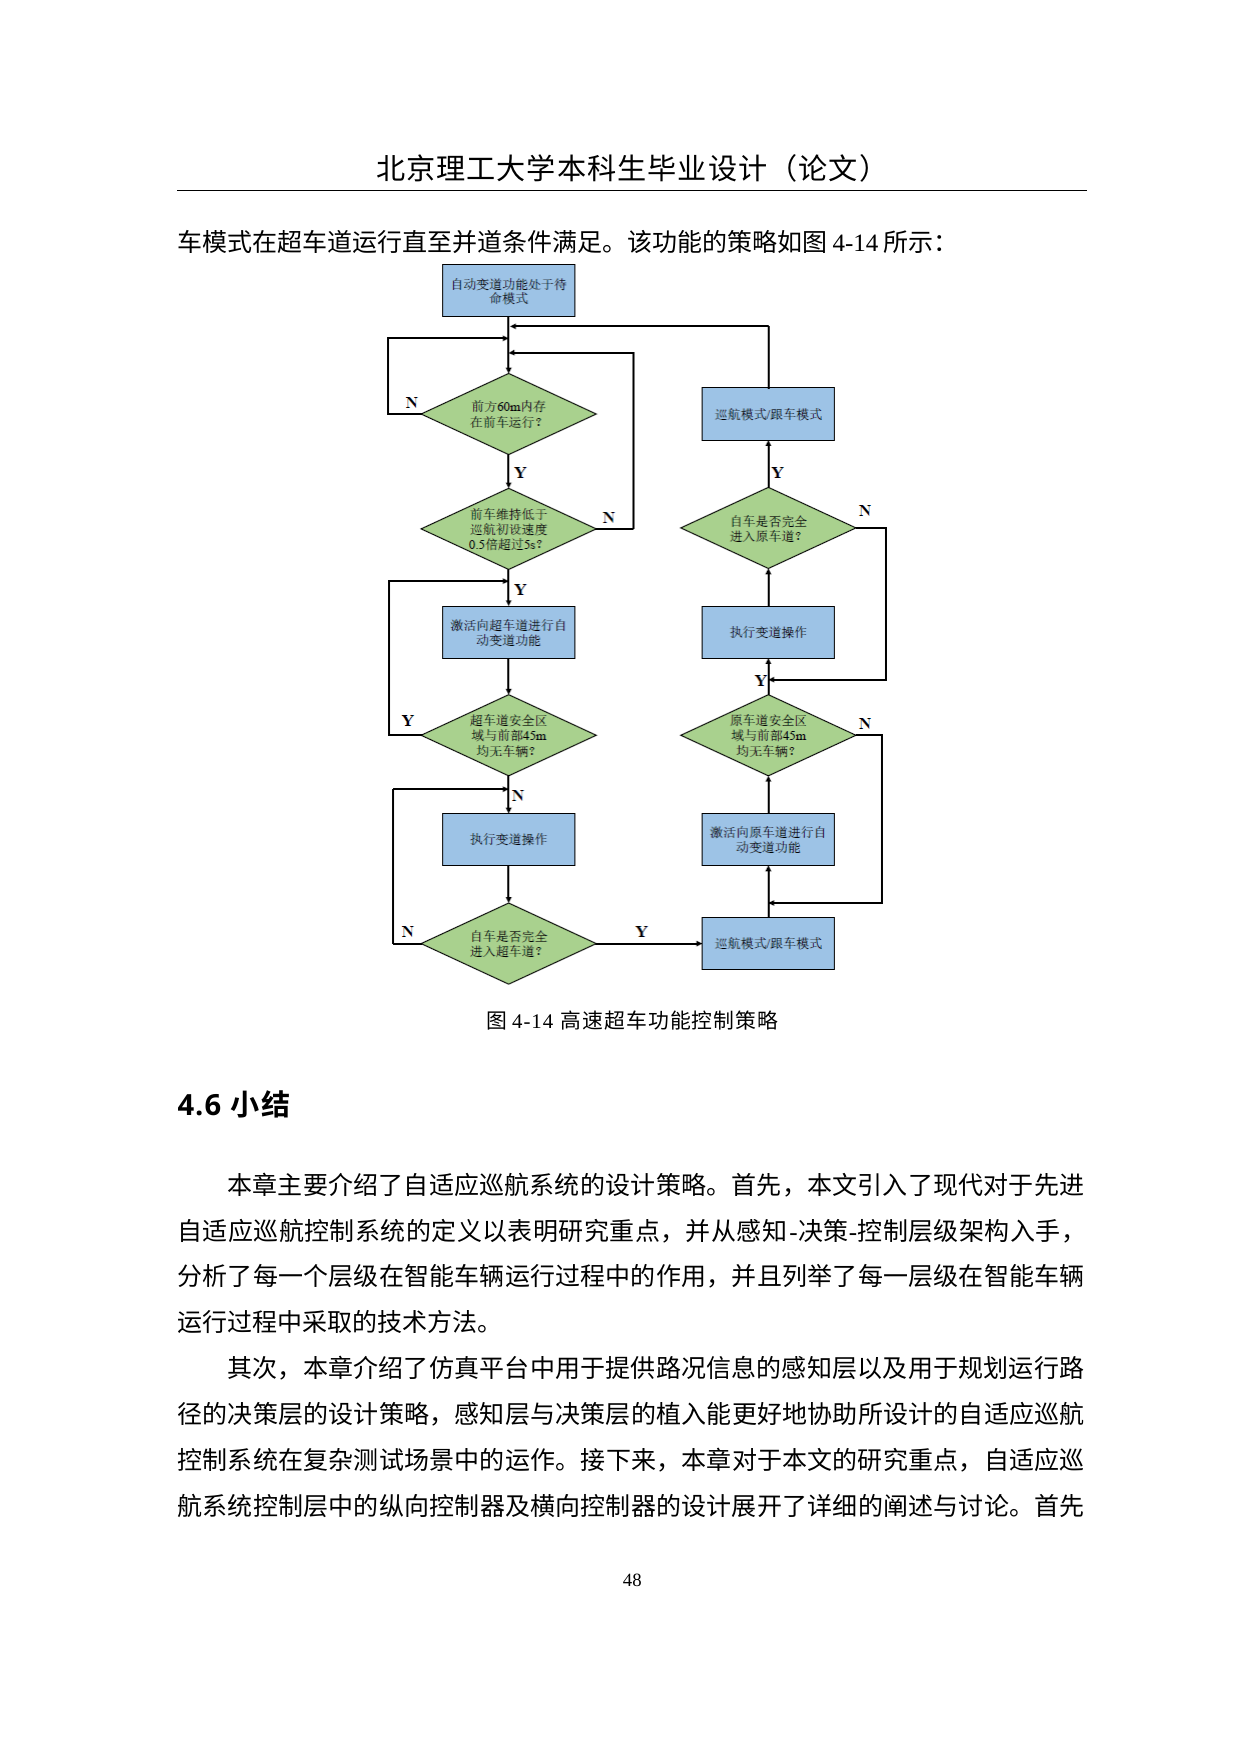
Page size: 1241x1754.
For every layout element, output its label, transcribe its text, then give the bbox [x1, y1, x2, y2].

subtitle 4.6 小结 [177, 1062, 1087, 1128]
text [177, 1339, 1087, 1522]
text 图4-14 高速超车功能控制策略 [177, 989, 1087, 1035]
text 本章主要介绍了自适应巡航系统的设计策略。首先，本文引入了现代对于先进自适应巡航控制系统的定义以表明研究重点，并从感知-决策-控制层级架构入手，分析了每一个层级在智能车辆运行过程中的作用，并且列举了每一层级在智能车辆运行过程中采取的技术方法。 [177, 1156, 1087, 1339]
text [177, 213, 1087, 259]
picture [370, 259, 893, 989]
